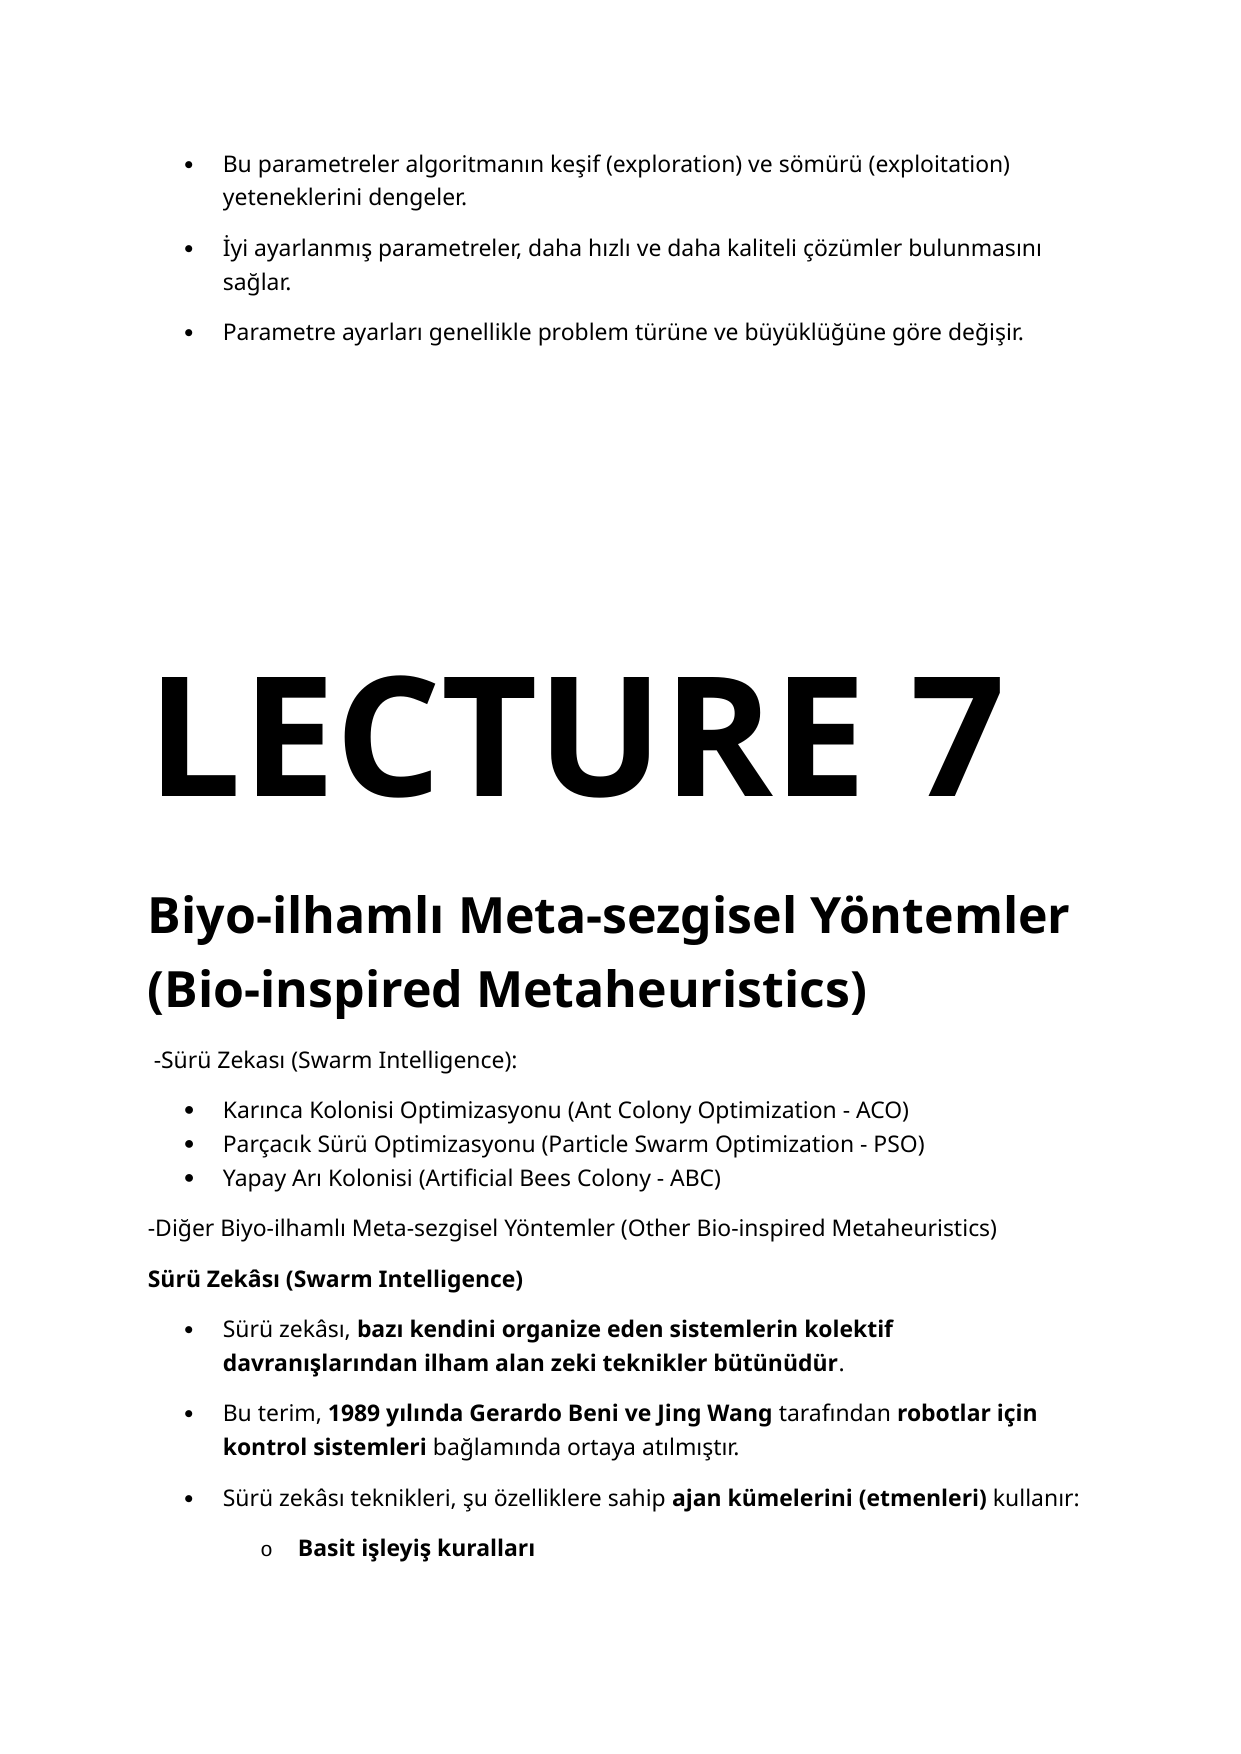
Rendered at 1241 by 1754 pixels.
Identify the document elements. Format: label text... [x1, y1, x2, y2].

list Parçacık Sürü Optimizasyonu (Particle Swarm Optimization - PSO) [185, 1128, 1093, 1159]
text Biyo-ilhamlı Meta-sezgisel Yöntemler (Bio-inspired Metaheuristics) [148, 880, 1093, 1022]
list İyi ayarlanmış parametreler, daha hızlı ve daha kaliteli çözümler bulunmasını sağlar. [185, 232, 1093, 297]
list Sürü zekâsı teknikleri, şu özelliklere sahip ajan kümelerini (etmenleri) kullanır: [185, 1481, 1093, 1513]
text -Diğer Biyo-ilhamlı Meta-sezgisel Yöntemler (Other Bio-inspired Metaheuristics) [148, 1212, 1093, 1243]
list Yapay Arı Kolonisi (Artificial Bees Colony - ABC) [185, 1162, 1093, 1193]
list Bu terim, 1989 yılında Gerardo Beni ve Jing Wang tarafından robotlar için kontrol sistemleri bağlamında ortaya atılmıştır. [185, 1397, 1093, 1462]
text Sürü Zekâsı (Swarm Intelligence) [148, 1263, 1093, 1294]
list Karınca Kolonisi Optimizasyonu (Ant Colony Optimization - ACO) [185, 1094, 1093, 1126]
list Sürü zekâsı, bazı kendini organize eden sistemlerin kolektif davranışlarından ilham alan zeki teknikler bütünüdür. [185, 1313, 1093, 1378]
text LECTURE 7 [148, 618, 1093, 845]
list Parametre ayarları genellikle problem türüne ve büyüklüğüne göre değişir. [185, 316, 1093, 347]
list Basit işleyiş kuralları [260, 1532, 1093, 1563]
list Bu parametreler algoritmanın keşif (exploration) ve sömürü (exploitation) yeteneklerini dengeler. [185, 148, 1093, 213]
text -Sürü Zekası (Swarm Intelligence): [148, 1044, 1093, 1075]
